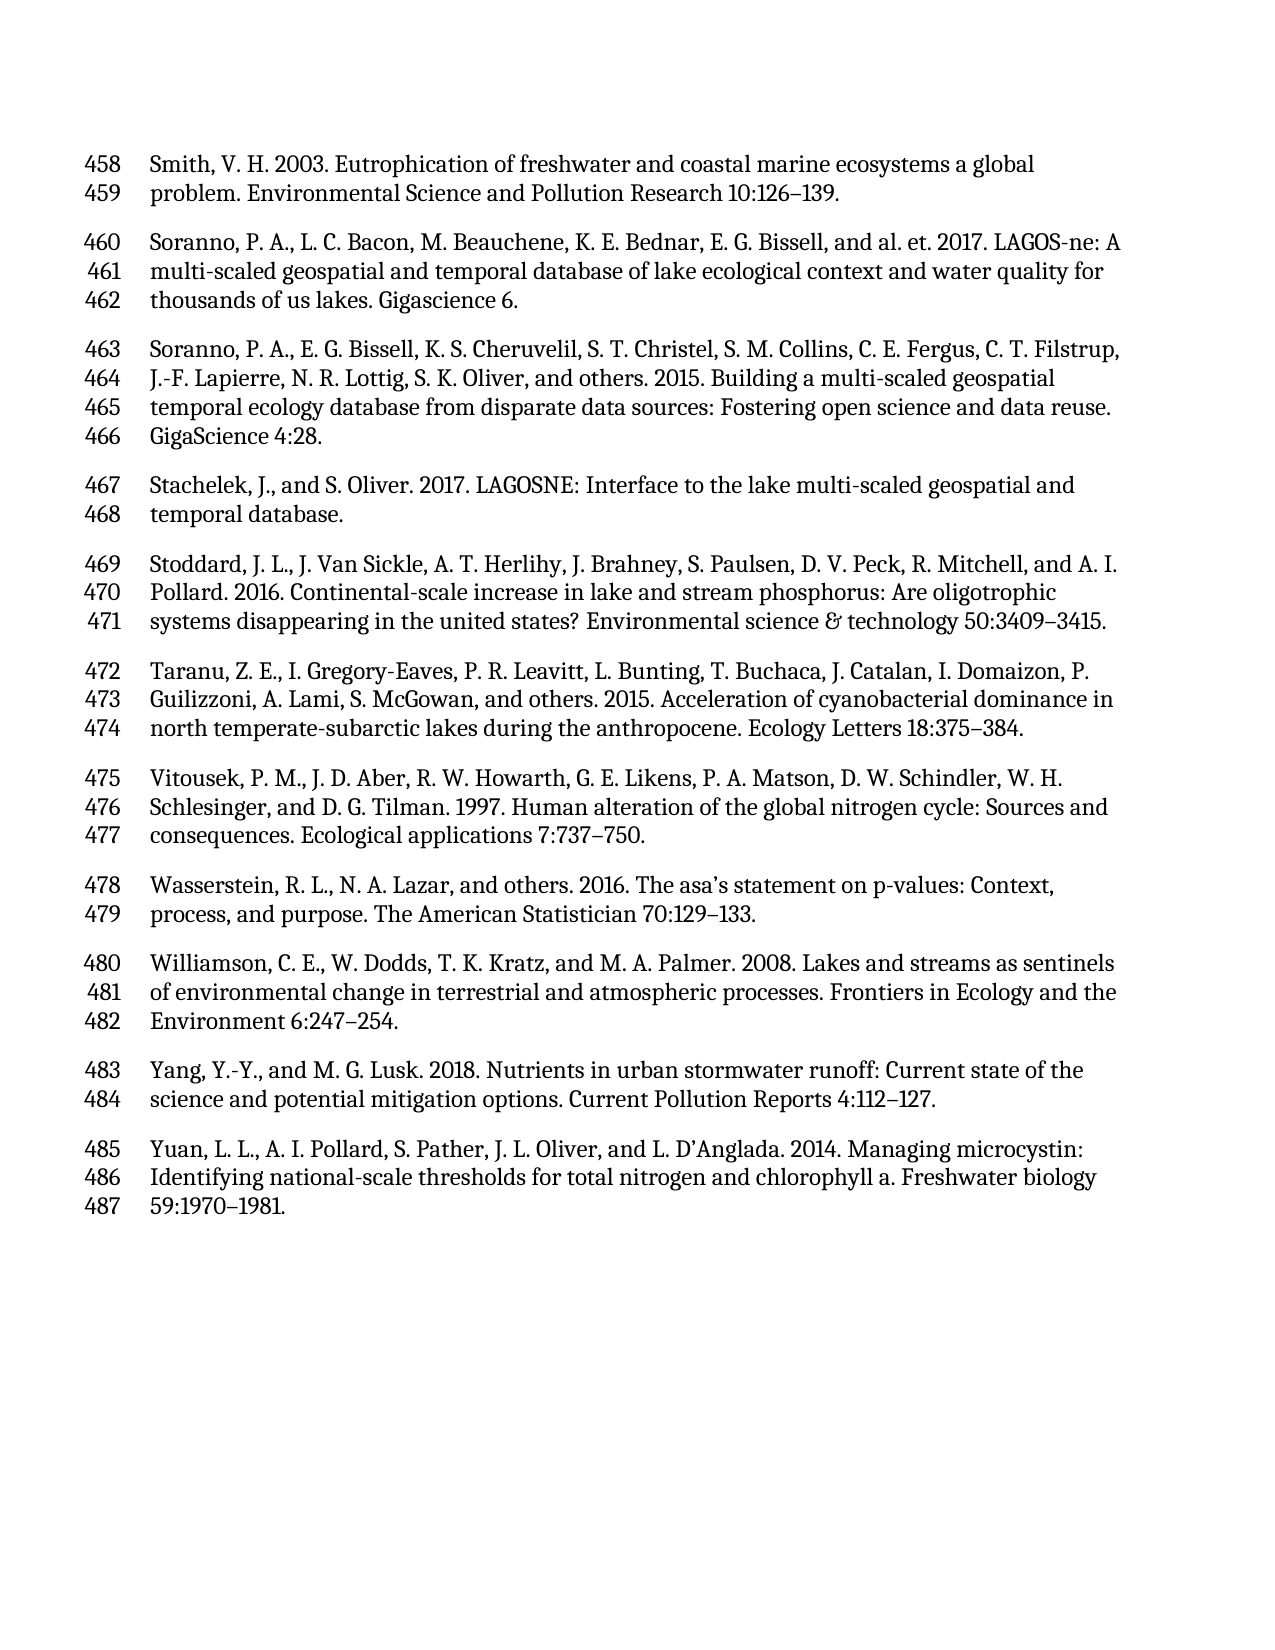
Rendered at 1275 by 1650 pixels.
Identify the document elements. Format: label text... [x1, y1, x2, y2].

text Yuan, L. L., A. I. Pollard, S. Pather, J. L. Oliver, and L. D’Anglada. 2014. Managing microcystin: Identifying national-scale thresholds for total nitrogen and chlorophyll a. Freshwater biology 59:1970–1981. [150, 1134, 1125, 1221]
text Stachelek, J., and S. Oliver. 2017. LAGOSNE: Interface to the lake multi-scaled geospatial and temporal database. [150, 471, 1125, 529]
text Vitousek, P. M., J. D. Aber, R. W. Howarth, G. E. Likens, P. A. Matson, D. W. Schindler, W. H. Schlesinger, and D. G. Tilman. 1997. Human alteration of the global nitrogen cycle: Sources and consequences. Ecological applications 7:737–750. [150, 764, 1125, 850]
text Williamson, C. E., W. Dodds, T. K. Kratz, and M. A. Palmer. 2008. Lakes and streams as sentinels of environmental change in terrestrial and atmospheric processes. Frontiers in Ecology and the Environment 6:247–254. [150, 949, 1125, 1035]
text Soranno, P. A., L. C. Bacon, M. Beauchene, K. E. Bednar, E. G. Bissell, and al. et. 2017. LAGOS-ne: A multi-scaled geospatial and temporal database of lake ecological context and water quality for thousands of us lakes. Gigascience 6. [150, 228, 1125, 314]
text Smith, V. H. 2003. Eutrophication of freshwater and coastal marine ecosystems a global problem. Environmental Science and Pollution Research 10:126–139. [150, 150, 1125, 207]
text Stoddard, J. L., J. Van Sickle, A. T. Herlihy, J. Brahney, S. Paulsen, D. V. Peck, R. Mitchell, and A. I. Pollard. 2016. Continental-scale increase in lake and stream phosphorus: Are oligotrophic systems disappearing in the united states? Environmental science & technology 50:3409–3415. [150, 549, 1125, 636]
text Yang, Y.-Y., and M. G. Lusk. 2018. Nutrients in urban stormwater runoff: Current state of the science and potential mitigation options. Current Pollution Reports 4:112–127. [150, 1056, 1125, 1114]
text Taranu, Z. E., I. Gregory-Eaves, P. R. Leavitt, L. Bunting, T. Buchaca, J. Catalan, I. Domaizon, P. Guilizzoni, A. Lami, S. McGowan, and others. 2015. Acceleration of cyanobacterial dominance in north temperate-subarctic lakes during the anthropocene. Ecology Letters 18:375–384. [150, 657, 1125, 743]
text Soranno, P. A., E. G. Bissell, K. S. Cheruvelil, S. T. Christel, S. M. Collins, C. E. Fergus, C. T. Filstrup, J.-F. Lapierre, N. R. Lottig, S. K. Oliver, and others. 2015. Building a multi-scaled geospatial temporal ecology database from disparate data sources: Fostering open science and data reuse. GigaScience 4:28. [150, 335, 1125, 450]
text Wasserstein, R. L., N. A. Lazar, and others. 2016. The asa’s statement on p-values: Context, process, and purpose. The American Statistician 70:129–133. [150, 871, 1125, 928]
